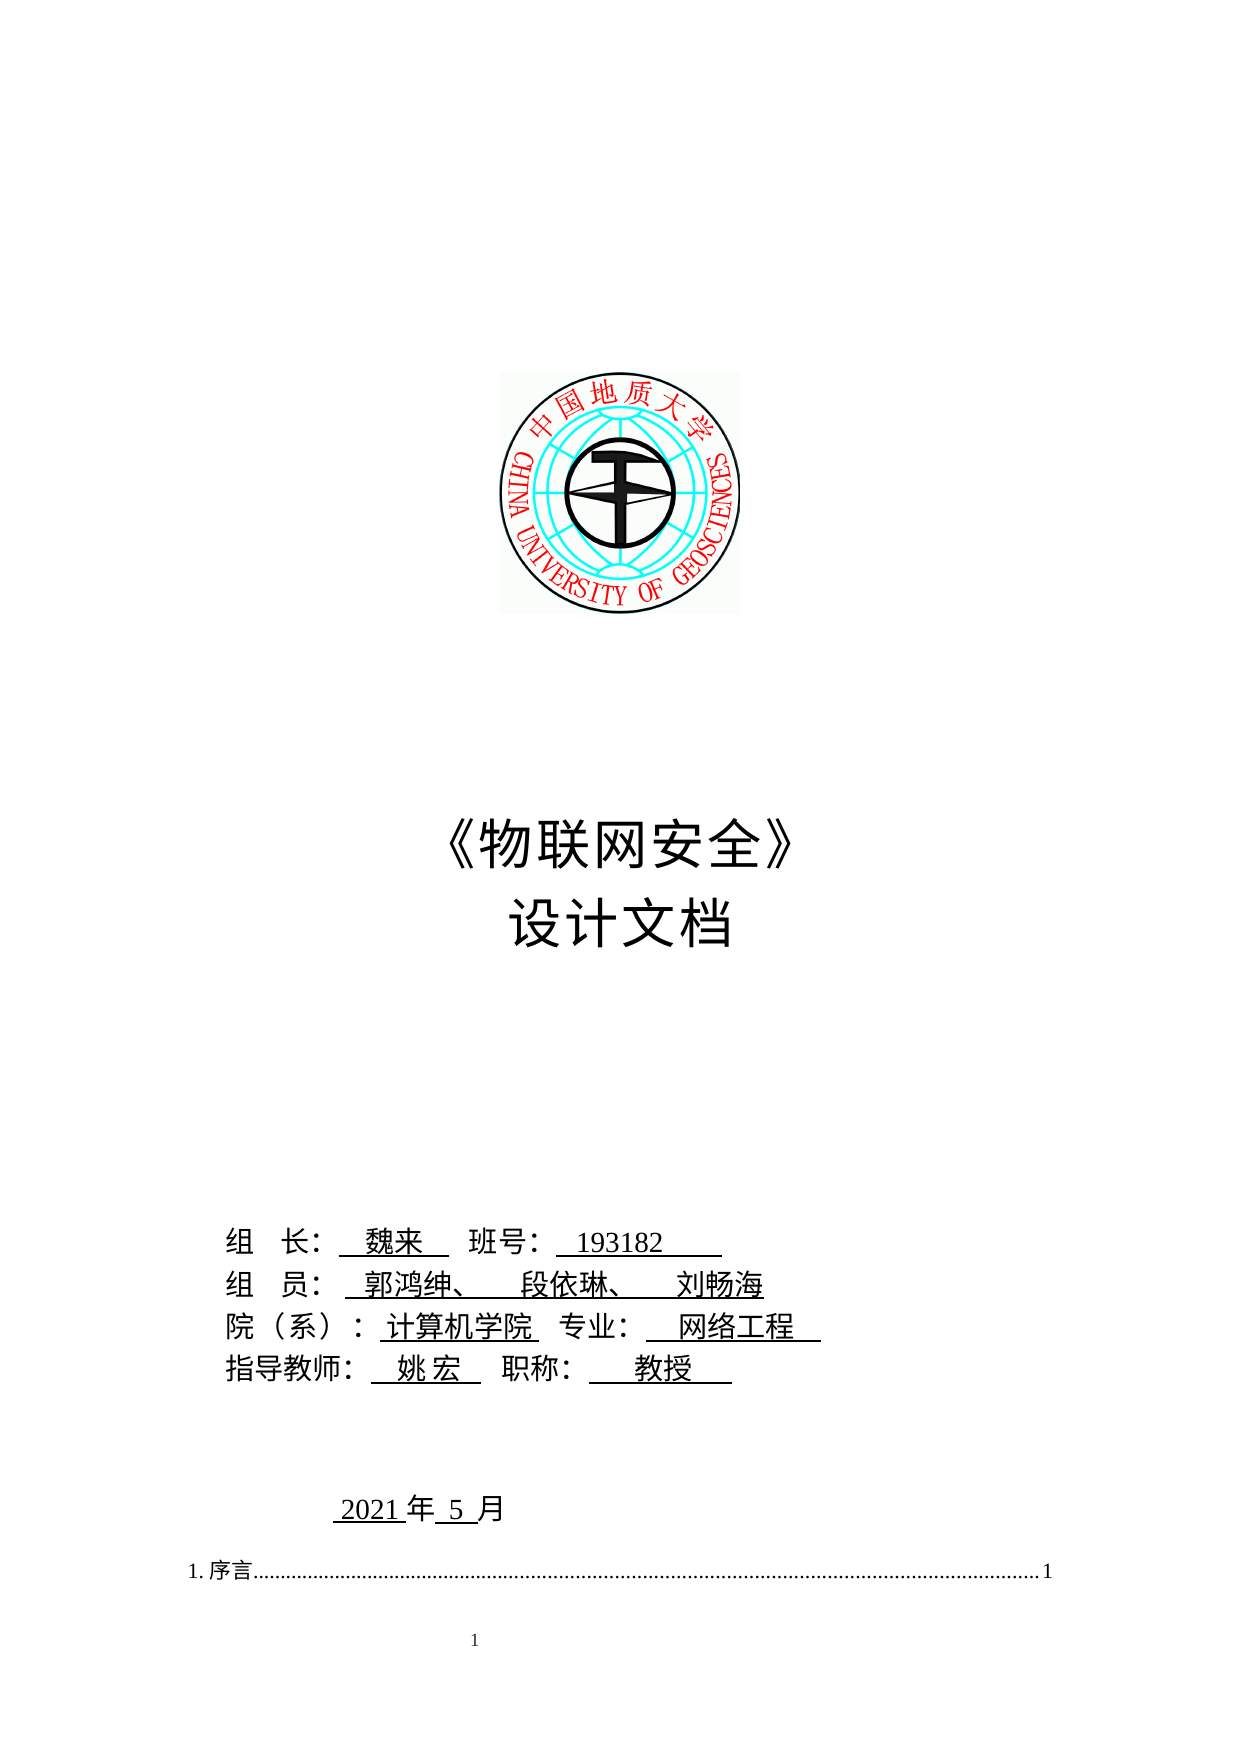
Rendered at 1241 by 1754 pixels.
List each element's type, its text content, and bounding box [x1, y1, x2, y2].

text 组 长： 魏来 班号： 193182 [225, 1219, 1053, 1261]
text 2021 年 5 月 [187, 1486, 1053, 1528]
text 指导教师： 姚 宏 职称： 教授 [225, 1346, 1053, 1388]
text 院（系）： 计算机学院 专业： 网络工程 [225, 1303, 1053, 1346]
text 1. 序言 1 [187, 1553, 1053, 1585]
text 《物联网安全》 [187, 802, 1053, 880]
text 组 员： 郭鸿绅、 段依琳、 刘畅海 [225, 1261, 1053, 1303]
picture [499, 372, 740, 614]
text 设计文档 [187, 880, 1053, 959]
